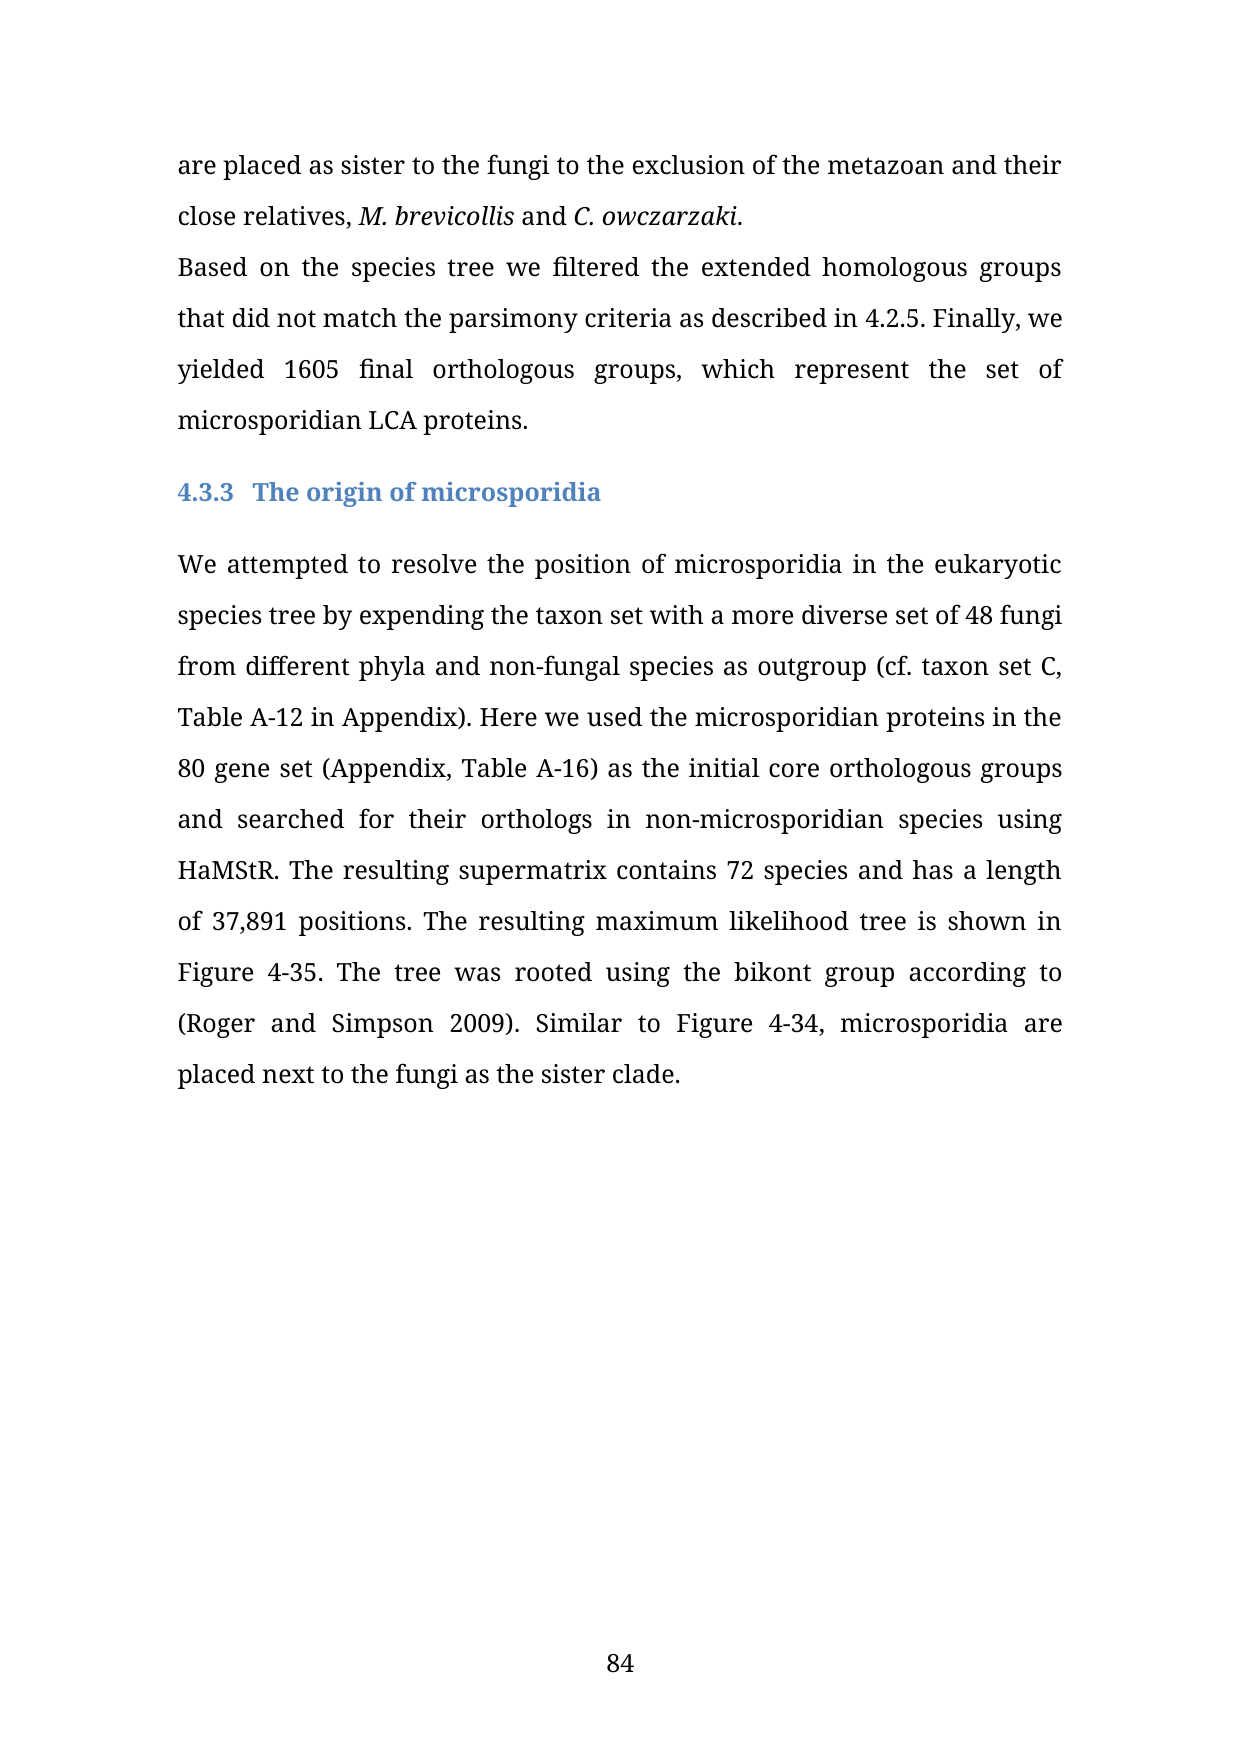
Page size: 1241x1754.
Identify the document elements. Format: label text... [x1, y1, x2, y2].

subtitle The origin of microsporidia [177, 475, 1063, 509]
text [177, 148, 1063, 233]
text Based on the species tree we filtered the extended homologous groups that did not match the parsimony criteria as described in 4.2.5. Finally, we yielded 1605 final orthologous groups, which represent the set of microsporidian LCA proteins. [177, 250, 1063, 437]
